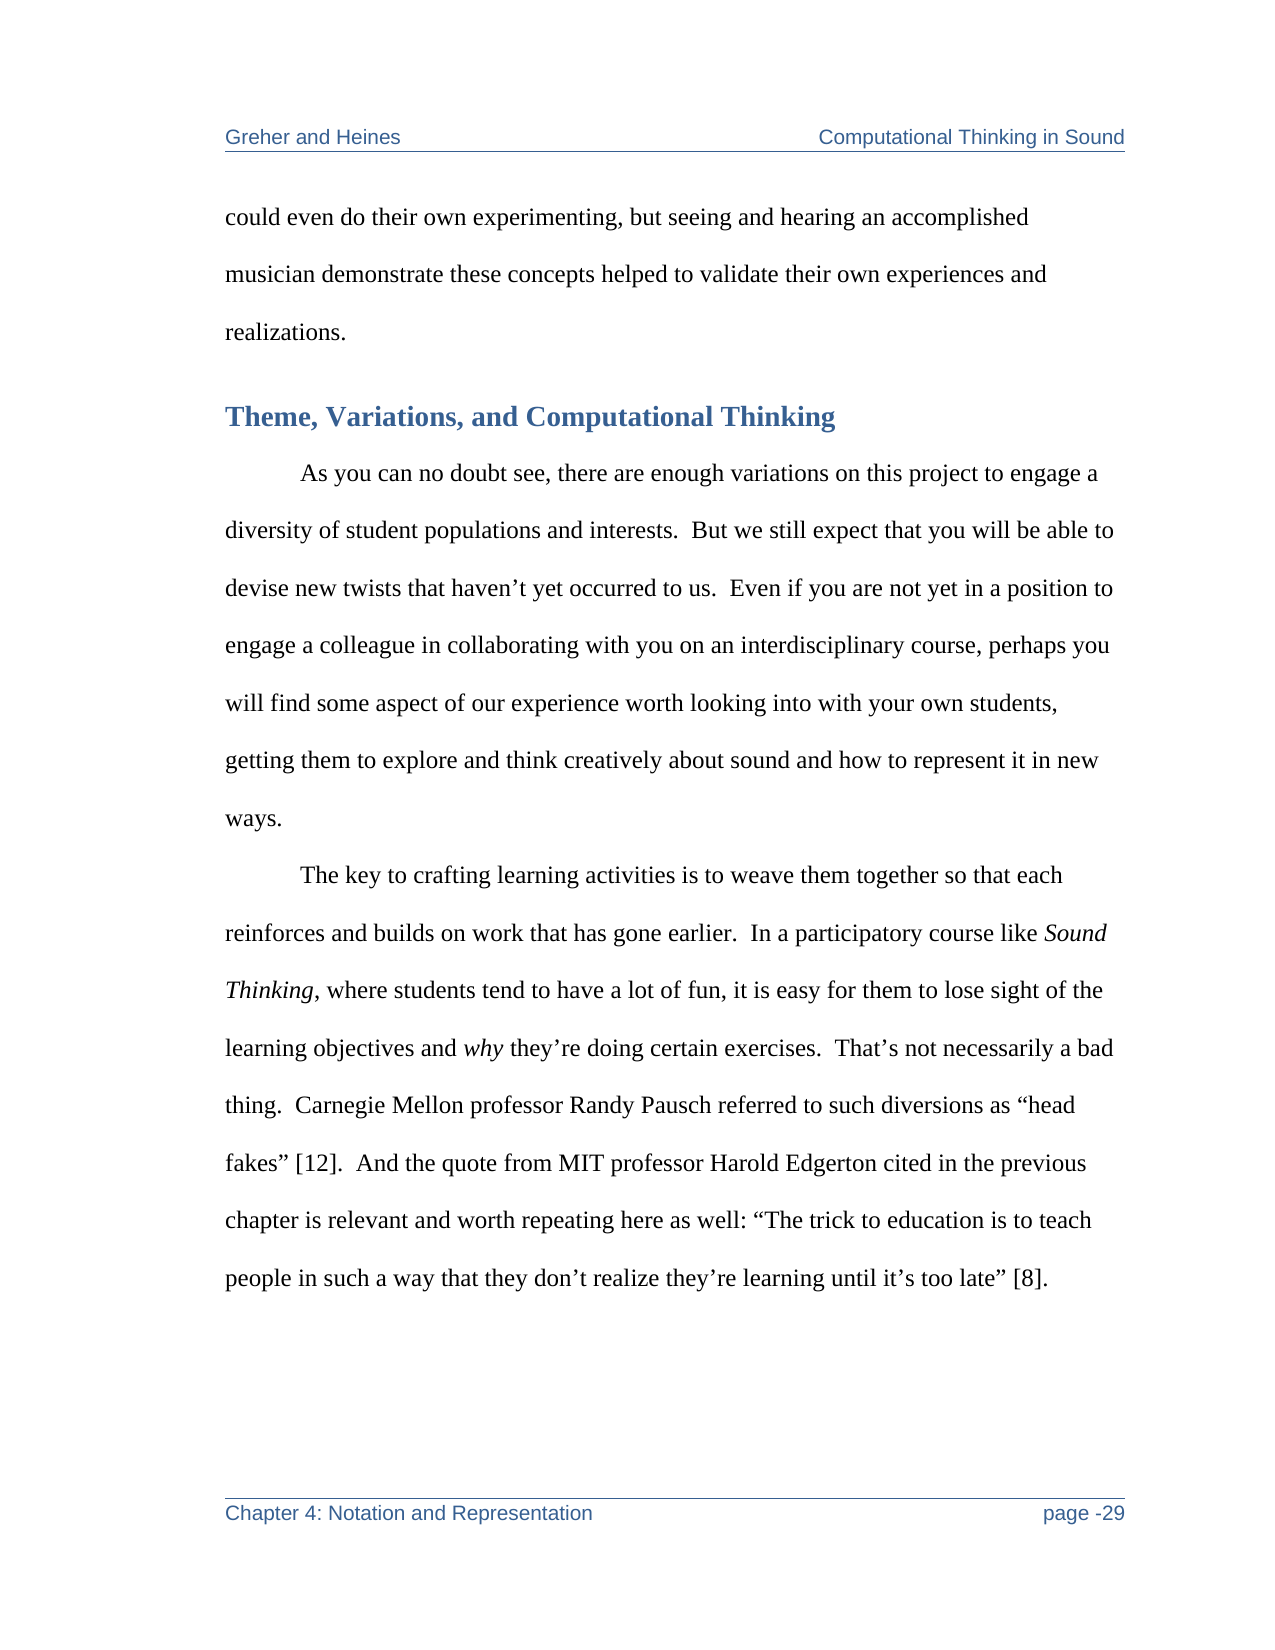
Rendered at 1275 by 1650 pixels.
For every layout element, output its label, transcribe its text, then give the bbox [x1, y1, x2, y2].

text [225, 202, 1125, 346]
text As you can no doubt see, there are enough variations on this project to engage a diversity of student populations and interests. But we still expect that you will be able to devise new twists that haven’t yet occurred to us. Even if you are not yet in a position to engage a colleague in collaborating with you on an interdisciplinary course, perhaps you will find some aspect of our experience worth looking into with your own students, getting them to explore and think creatively about sound and how to represent it in new ways. [225, 458, 1125, 832]
text The key to crafting learning activities is to weave them together so that each reinforces and builds on work that has gone earlier. In a participatory course like Sound Thinking, where students tend to have a lot of fun, it is easy for them to lose sight of the learning objectives and why they’re doing certain exercises. That’s not necessarily a bad thing. Carnegie Mellon professor Randy Pausch referred to such diversions as “head fakes” [12]. And the quote from MIT professor Harold Edgerton cited in the previous chapter is relevant and worth repeating here as well: “The trick to education is to teach people in such a way that they don’t realize they’re learning until it’s too late” [8]. [225, 861, 1125, 1292]
subtitle Theme, Variations, and Computational Thinking [225, 399, 1125, 433]
